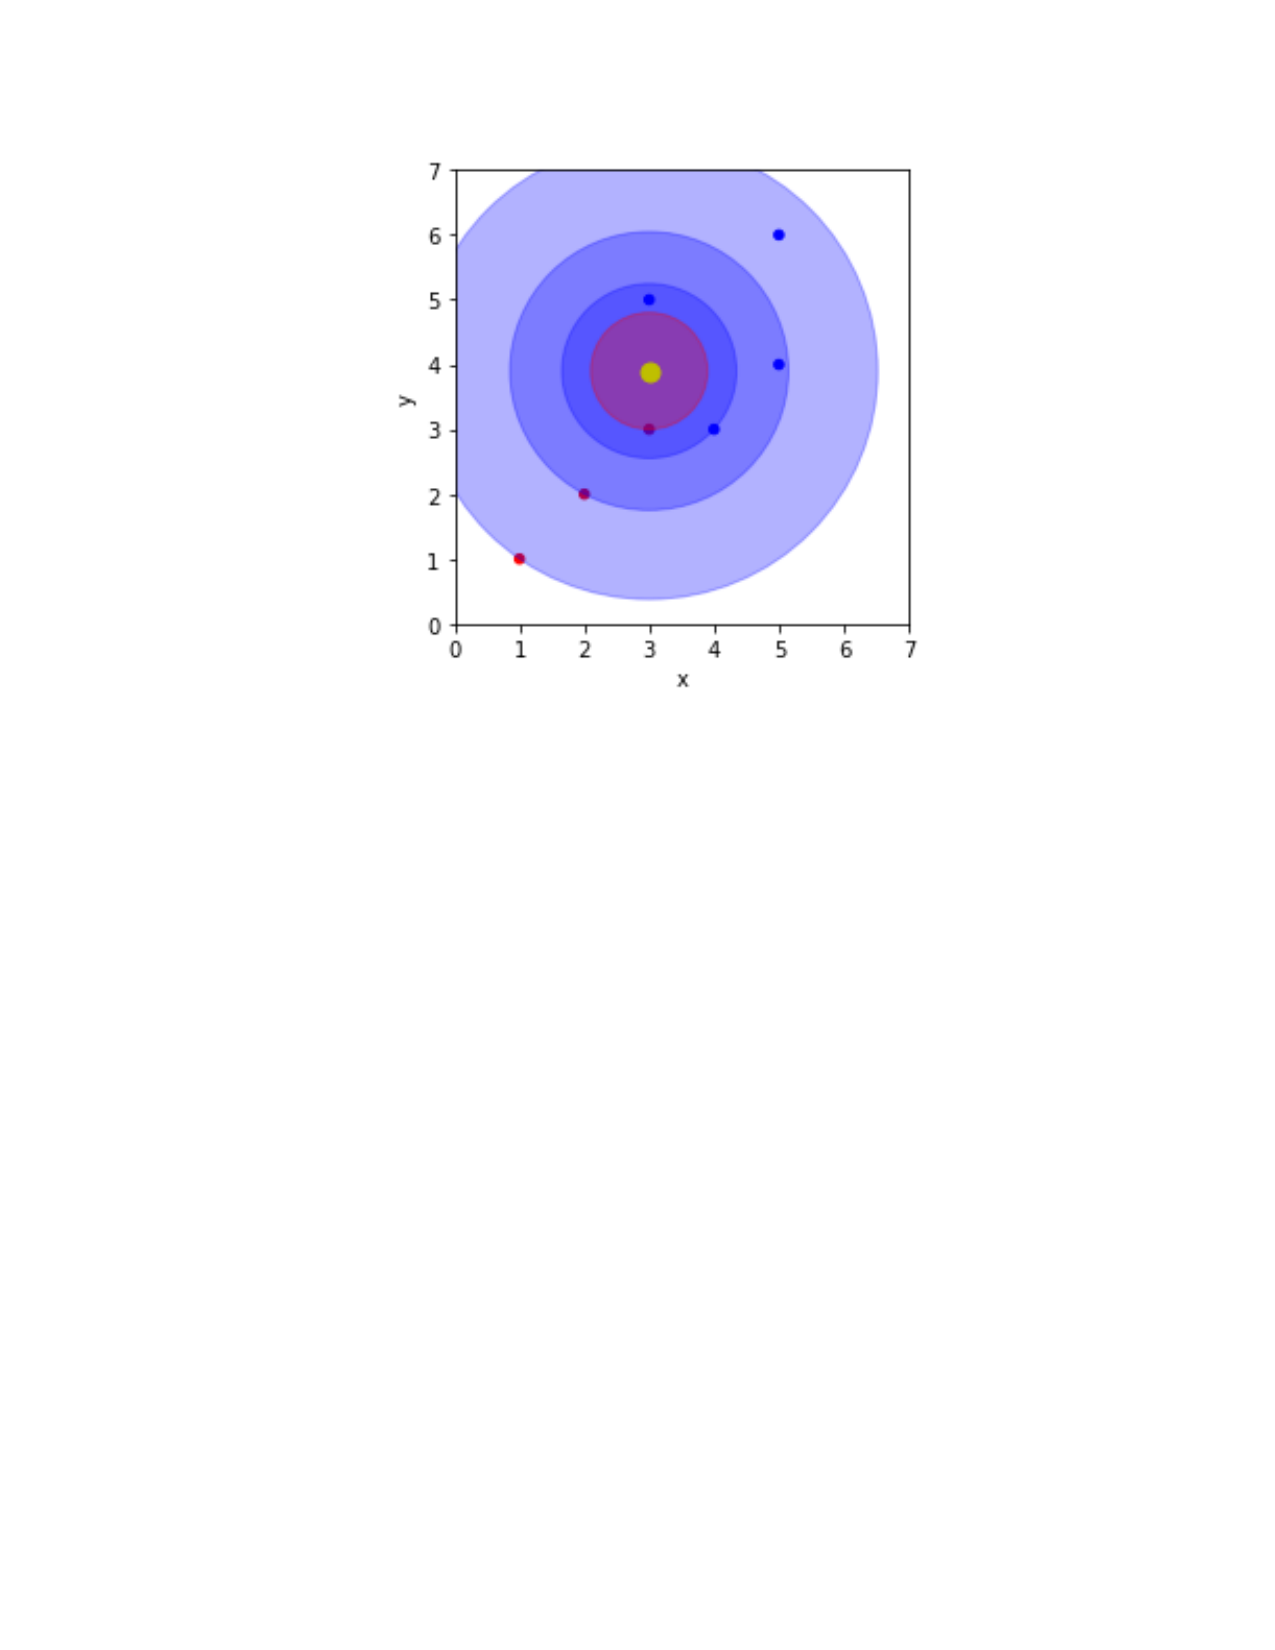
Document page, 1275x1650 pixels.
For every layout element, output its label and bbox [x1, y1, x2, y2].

picture [383, 150, 930, 704]
